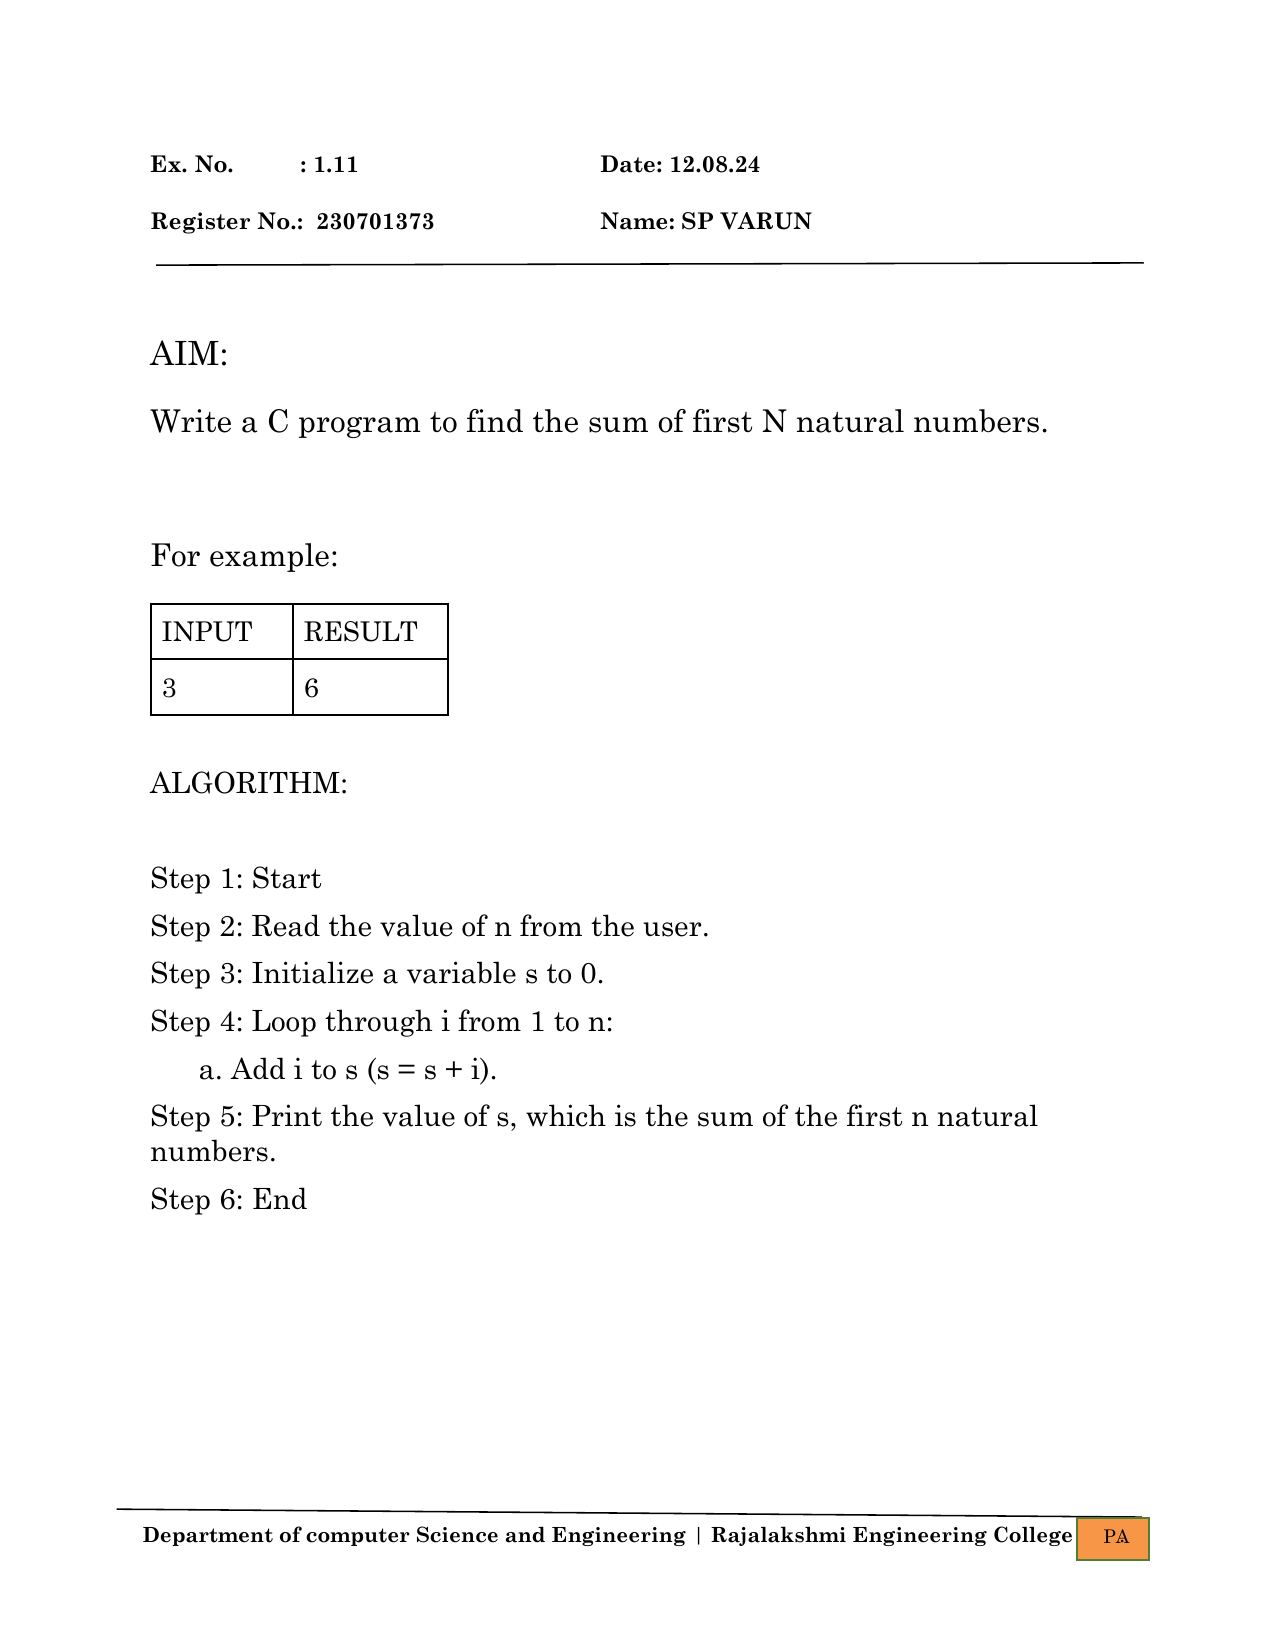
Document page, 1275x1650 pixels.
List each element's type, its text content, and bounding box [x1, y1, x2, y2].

table_header INPUT [152, 605, 292, 658]
text Step 1: Start [150, 860, 1125, 895]
table_cell 3 [152, 660, 292, 713]
table_header RESULT [294, 605, 447, 658]
table_cell 6 [294, 660, 447, 713]
text For example: [150, 536, 1125, 573]
text Step 5: Print the value of s, which is the sum of the first n natural numbers. [150, 1098, 1125, 1168]
text AIM: [150, 333, 1125, 373]
text Ex. No. : 1.11 Date: 12.08.24 [150, 150, 1125, 178]
text a. Add i to s (s = s + i). [150, 1050, 1125, 1085]
text ALGORITHM: [150, 765, 1125, 800]
text Register No.: 230701373 Name: SP VARUN [150, 207, 1125, 234]
text Step 2: Read the value of n from the user. [150, 907, 1125, 943]
text Write a C program to find the sum of first N natural numbers. [150, 402, 1125, 440]
text Step 6: End [150, 1181, 1125, 1216]
text Step 4: Loop through i from 1 to n: [150, 1003, 1125, 1038]
text Step 3: Initialize a variable s to 0. [150, 955, 1125, 990]
